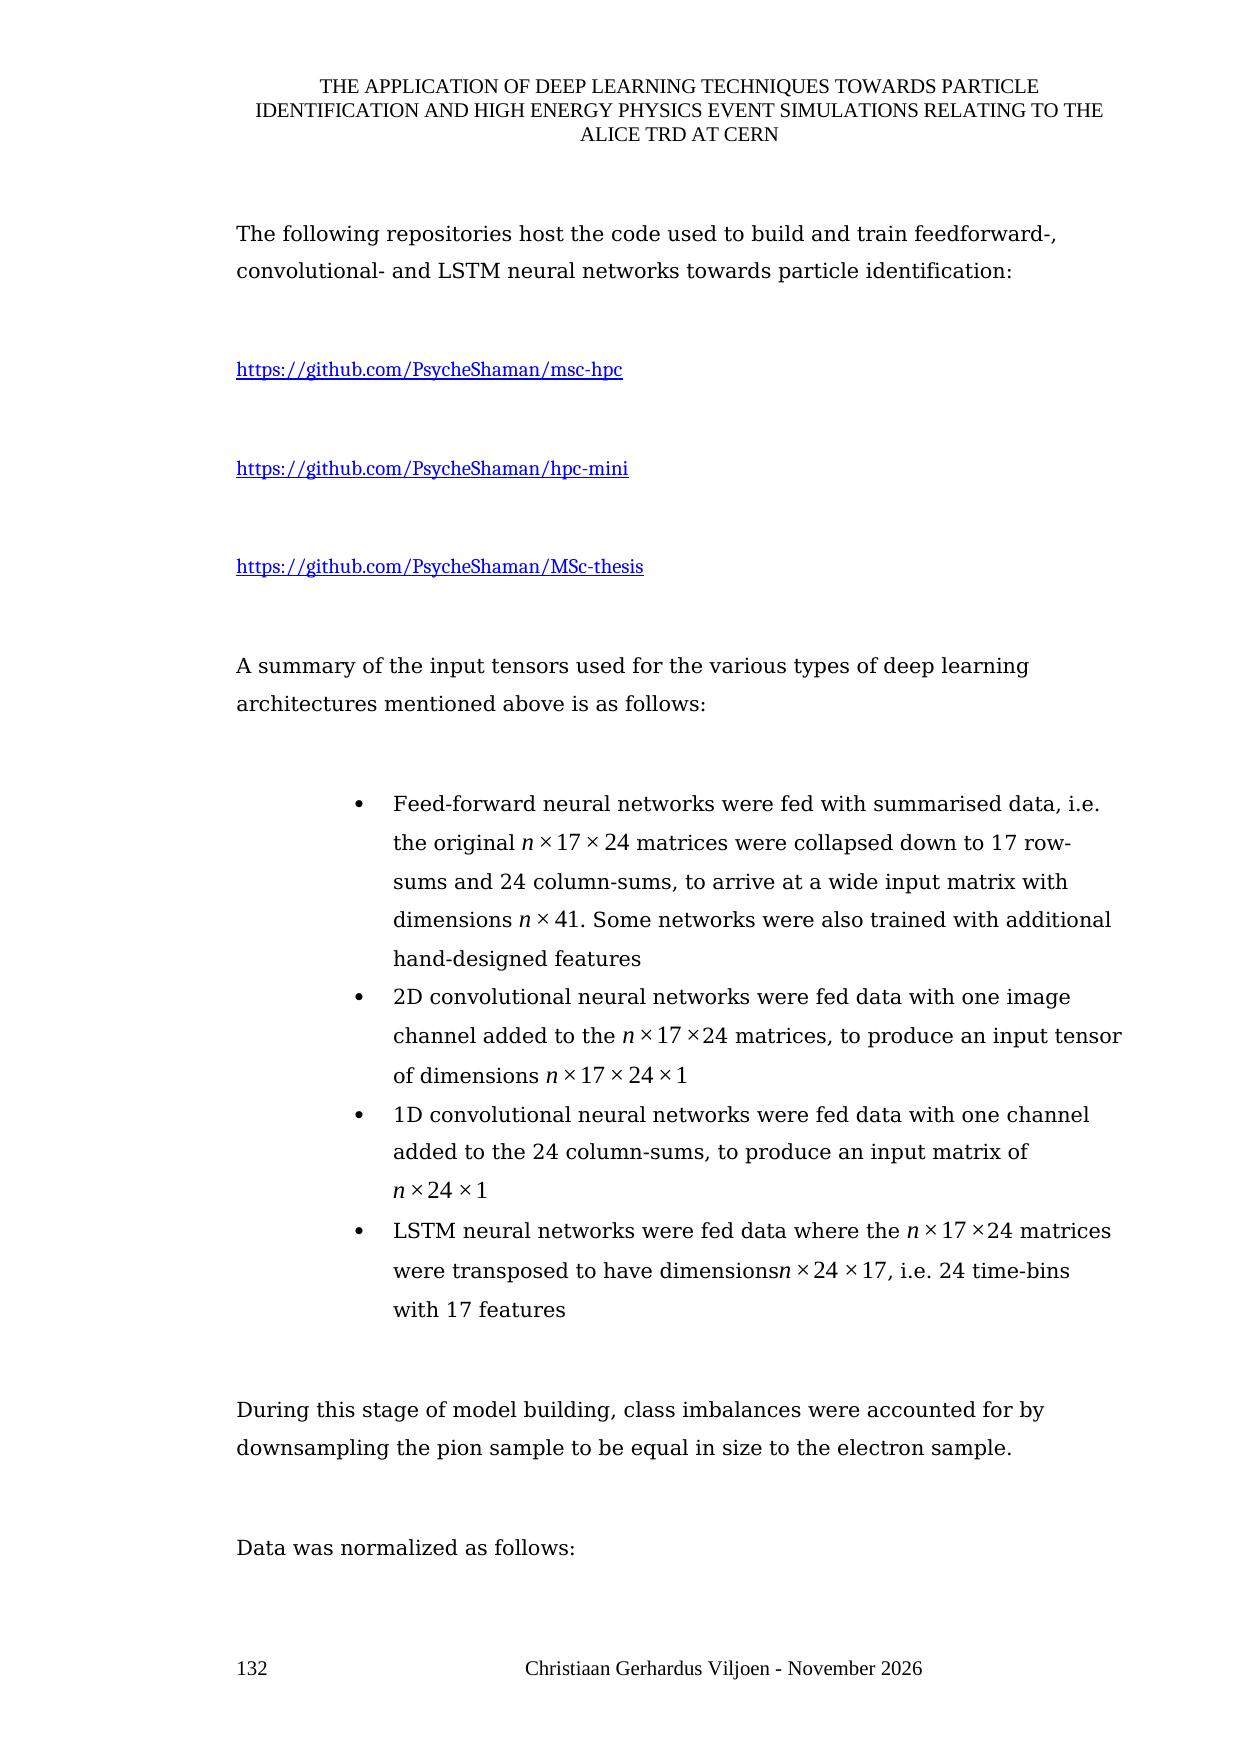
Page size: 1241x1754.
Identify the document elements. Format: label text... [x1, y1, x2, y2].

list Feed-forward neural networks were fed with summarised data, i.e. the original matrices were collapsed down to 17 row-sums and 24 column-sums, to arrive at a wide input matrix with dimensions . Some networks were also trained with additional hand-designed features [355, 791, 1122, 971]
list 2D convolutional neural networks were fed data with one image channel added to the 24 matrices, to produce an input tensor of dimensions [355, 984, 1122, 1089]
text https://github.com/PsycheShaman/MSc-thesis [236, 555, 1122, 579]
text A summary of the input tensors used for the various types of deep learning architectures mentioned above is as follows: [236, 653, 1122, 716]
text Data was normalized as follows: [236, 1534, 1122, 1559]
text The following repositories host the code used to build and train feedforward-, convolutional- and LSTM neural networks towards particle identification: [236, 221, 1122, 283]
text https://github.com/PsycheShaman/hpc-mini [236, 456, 1122, 480]
list 1D convolutional neural networks were fed data with one channel added to the 24 column-sums, to produce an input matrix of [355, 1101, 1122, 1204]
text During this stage of model building, class imbalances were accounted for by downsampling the pion sample to be equal in size to the electron sample. [236, 1397, 1122, 1459]
list LSTM neural networks were fed data where the 24 matrices were transposed to have dimensions, i.e. 24 time-bins with 17 features [355, 1217, 1122, 1322]
text https://github.com/PsycheShaman/msc-hpc [236, 358, 1122, 382]
